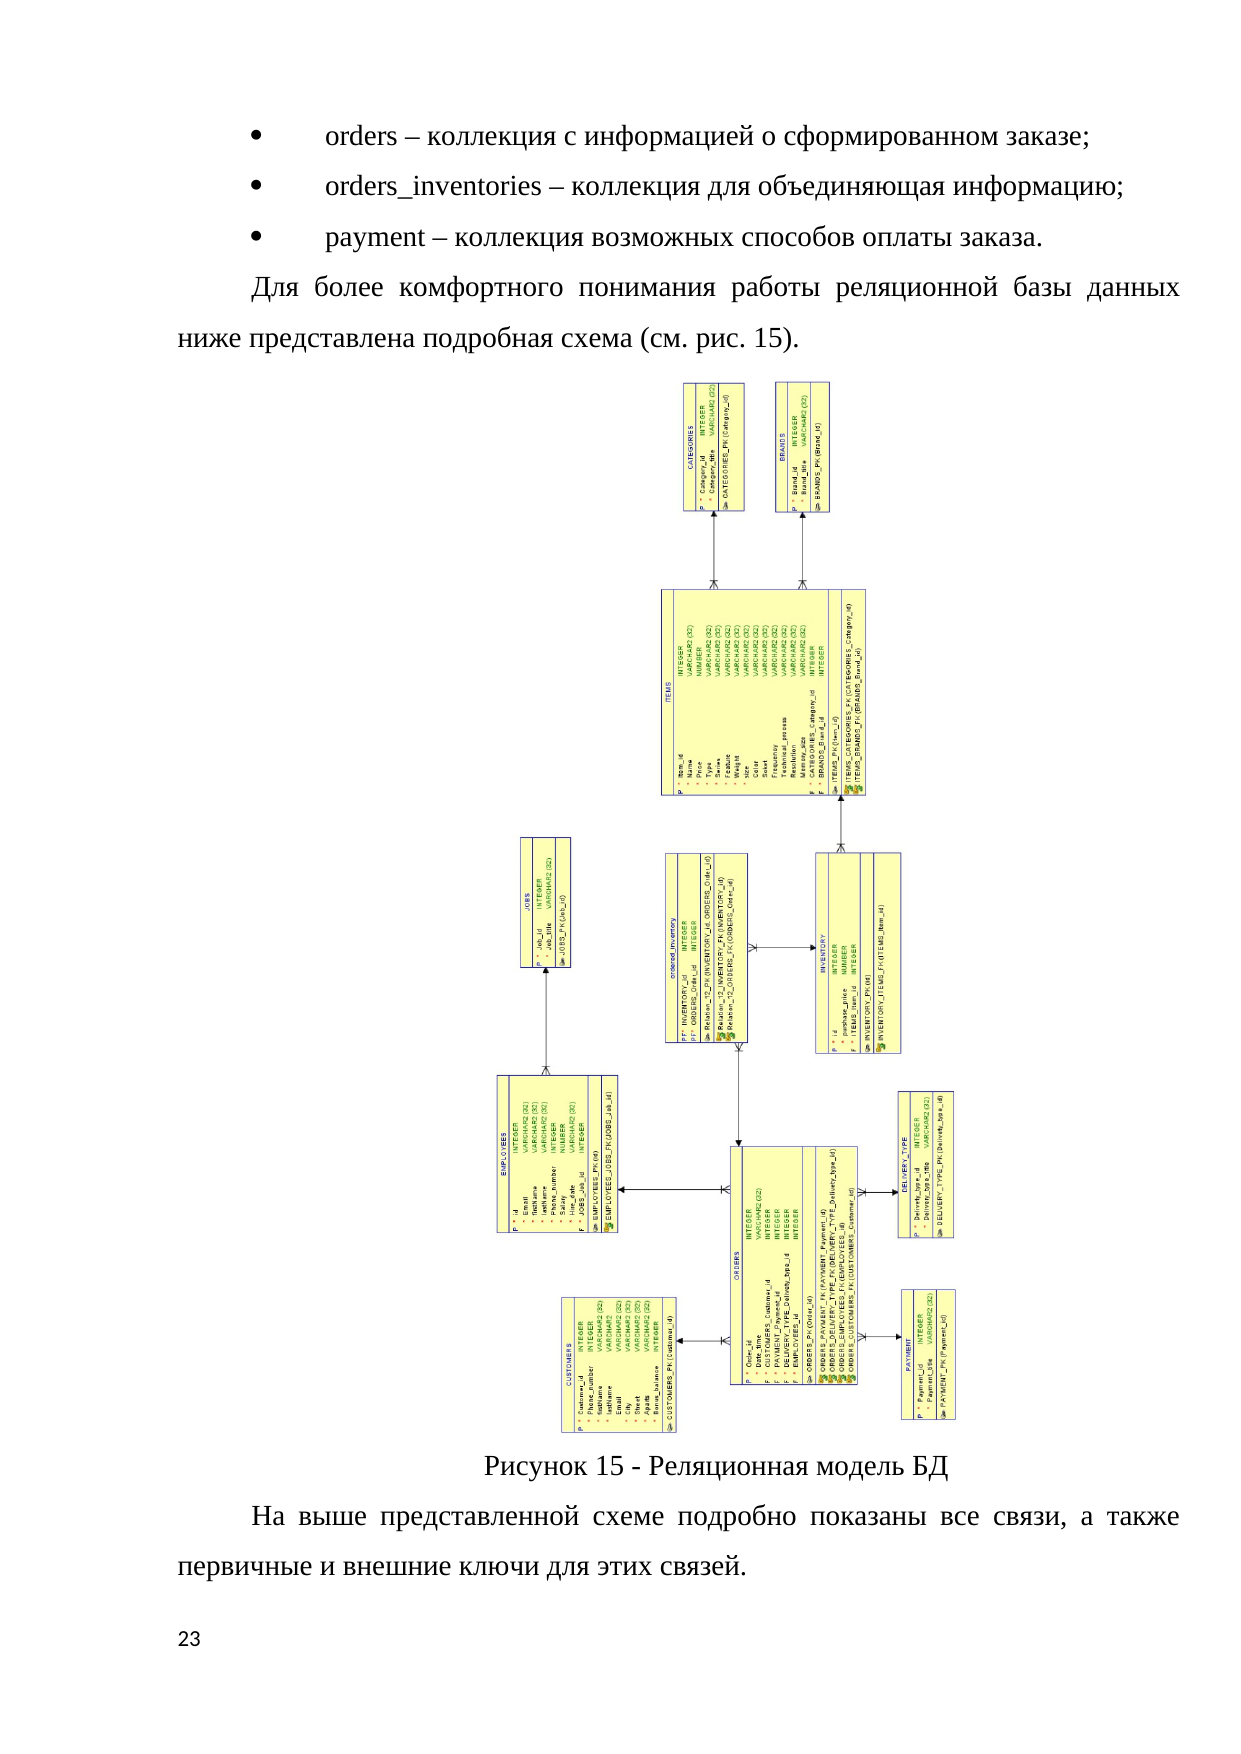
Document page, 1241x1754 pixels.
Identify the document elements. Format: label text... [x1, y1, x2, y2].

text Рисунок 15 - Реляционная модель БД [177, 1448, 1181, 1481]
text Для более комфортного понимания работы реляционной базы данных ниже представлена подробная схема (см. рис. 15). [177, 269, 1181, 353]
list payment – коллекция возможных способов оплаты заказа. [177, 219, 1181, 253]
text На выше представленной схеме подробно показаны все связи, а также первичные и внешние ключи для этих связей. [177, 1498, 1181, 1582]
picture [480, 380, 961, 1434]
list orders_inventories – коллекция для объединяющая информацию; [177, 168, 1181, 202]
list orders – коллекция с информацией о сформированном заказе; [177, 118, 1181, 152]
